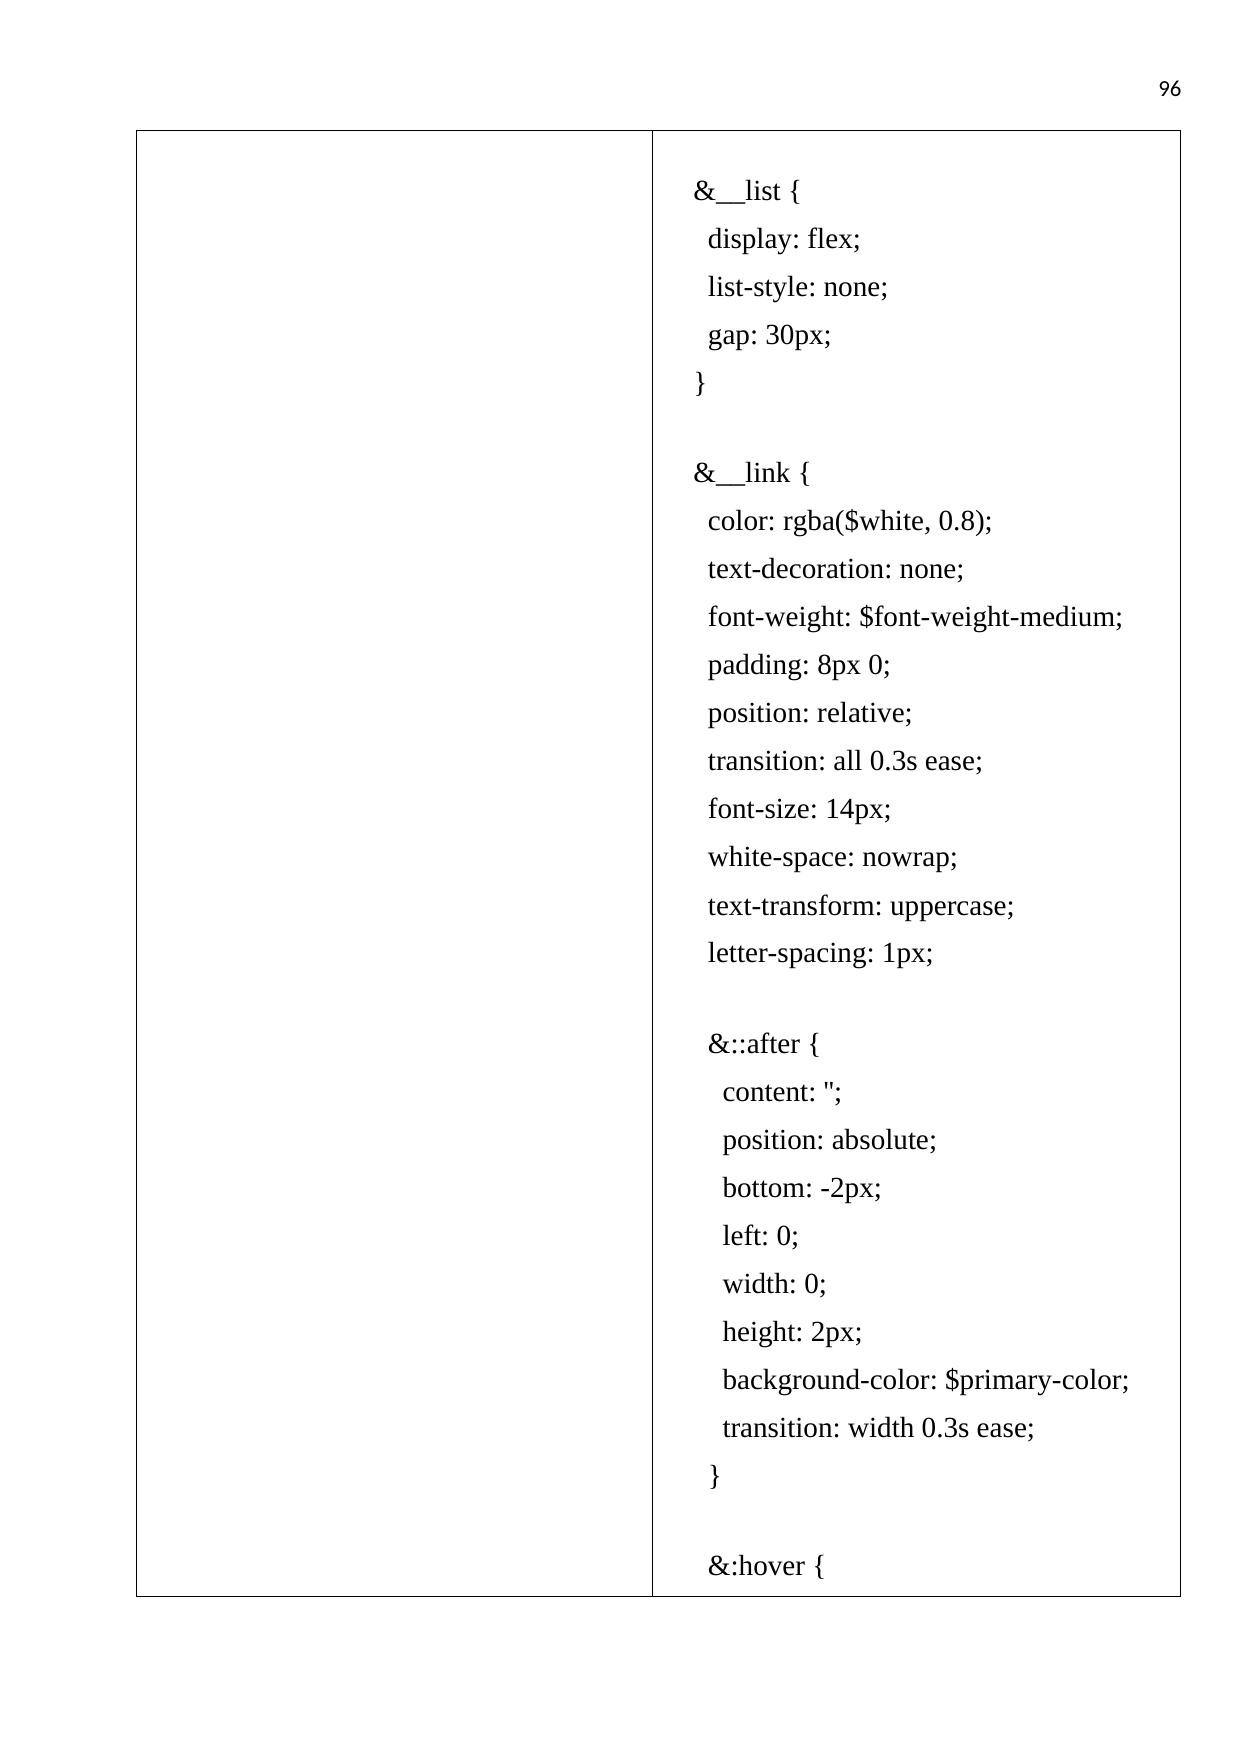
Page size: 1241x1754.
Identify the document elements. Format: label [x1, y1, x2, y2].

table_header [653, 131, 1180, 1596]
table_header [137, 131, 652, 1596]
